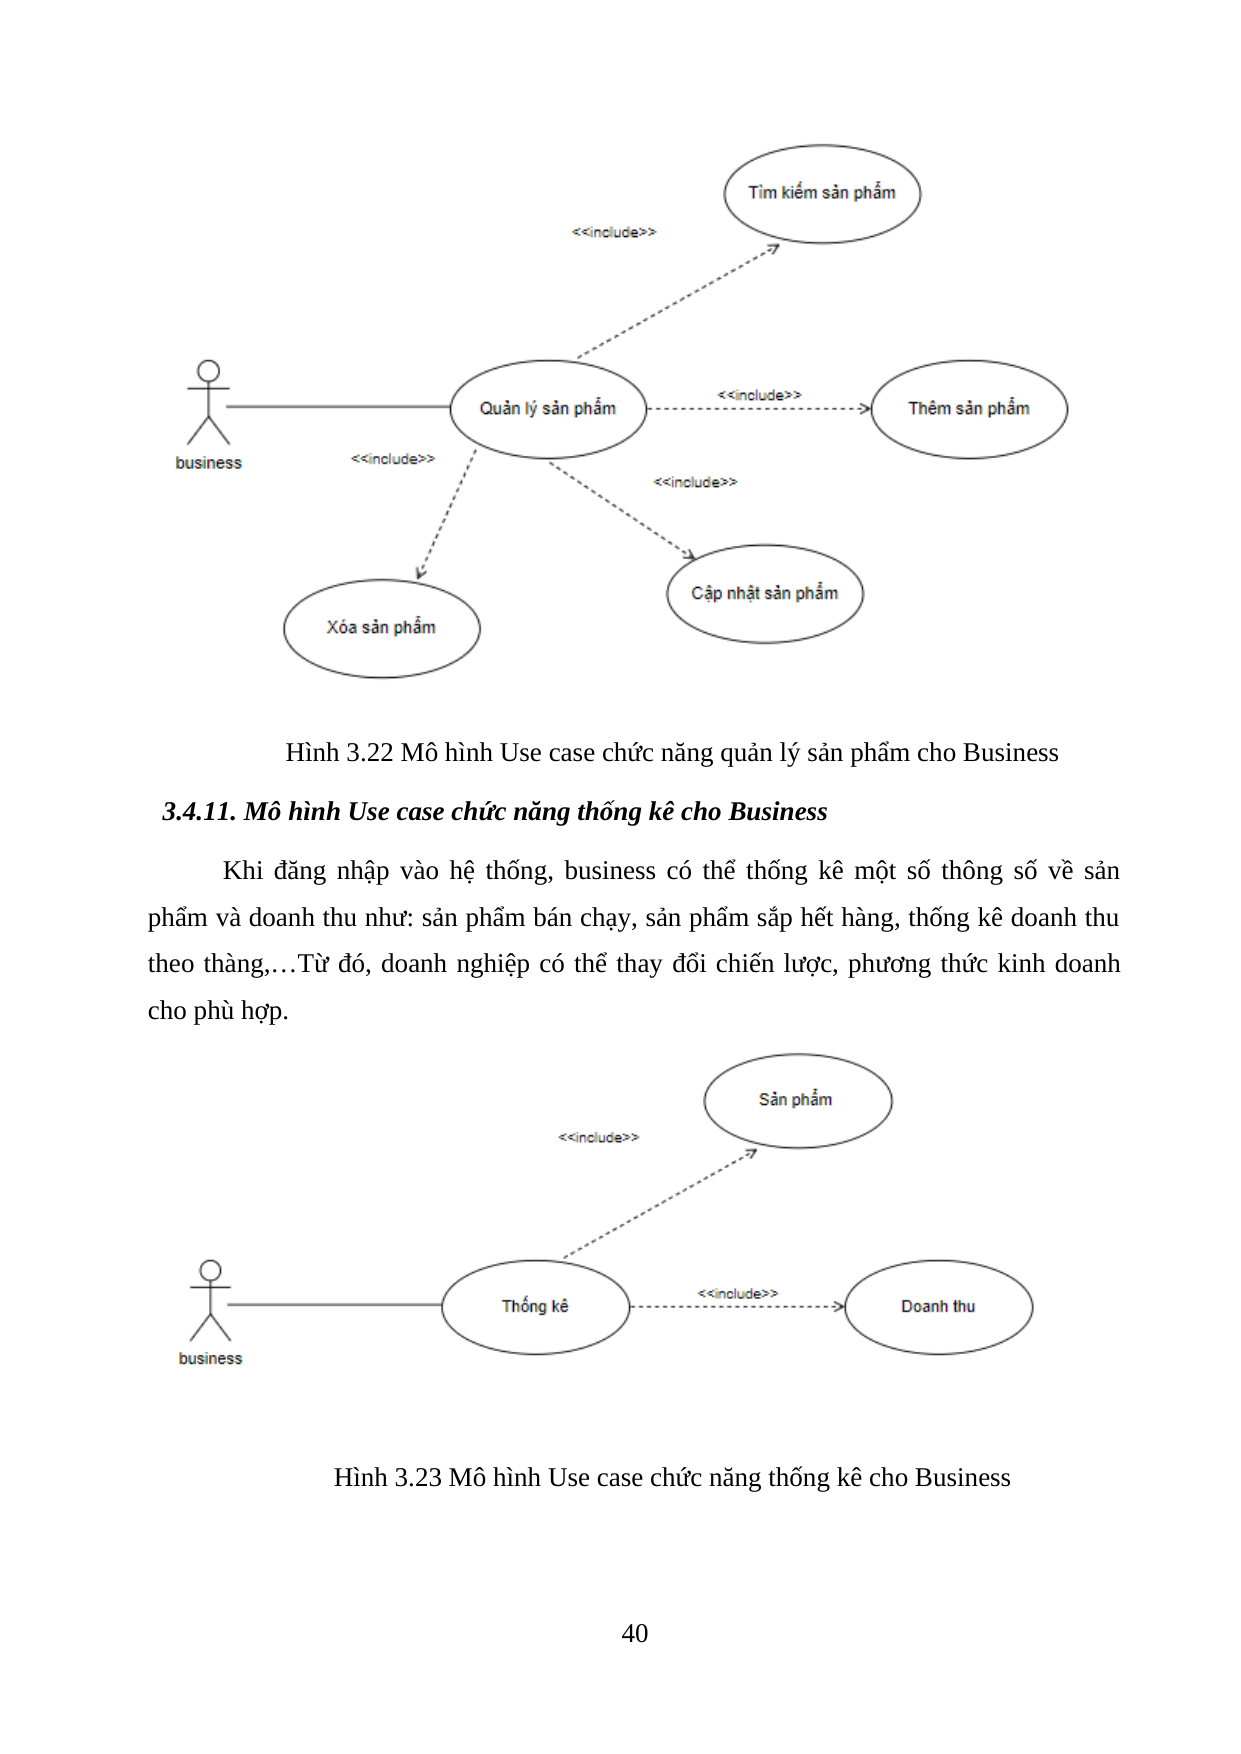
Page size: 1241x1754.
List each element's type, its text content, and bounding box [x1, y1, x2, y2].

subtitle Mô hình Use case chức năng thống kê cho Business [162, 795, 1122, 826]
picture [147, 118, 1123, 736]
text Khi đăng nhập vào hệ thống, business có thể thống kê một số thông số về sản phẩm và doanh thu như: sản phẩm bán chạy, sản phẩm sắp hết hàng, thống kê doanh thu theo thàng,…Từ đó, doanh nghiệp có thể thay đổi chiến lược, phương thức kinh doanh cho phù hợp. [148, 854, 1122, 1025]
picture [153, 1040, 1128, 1461]
